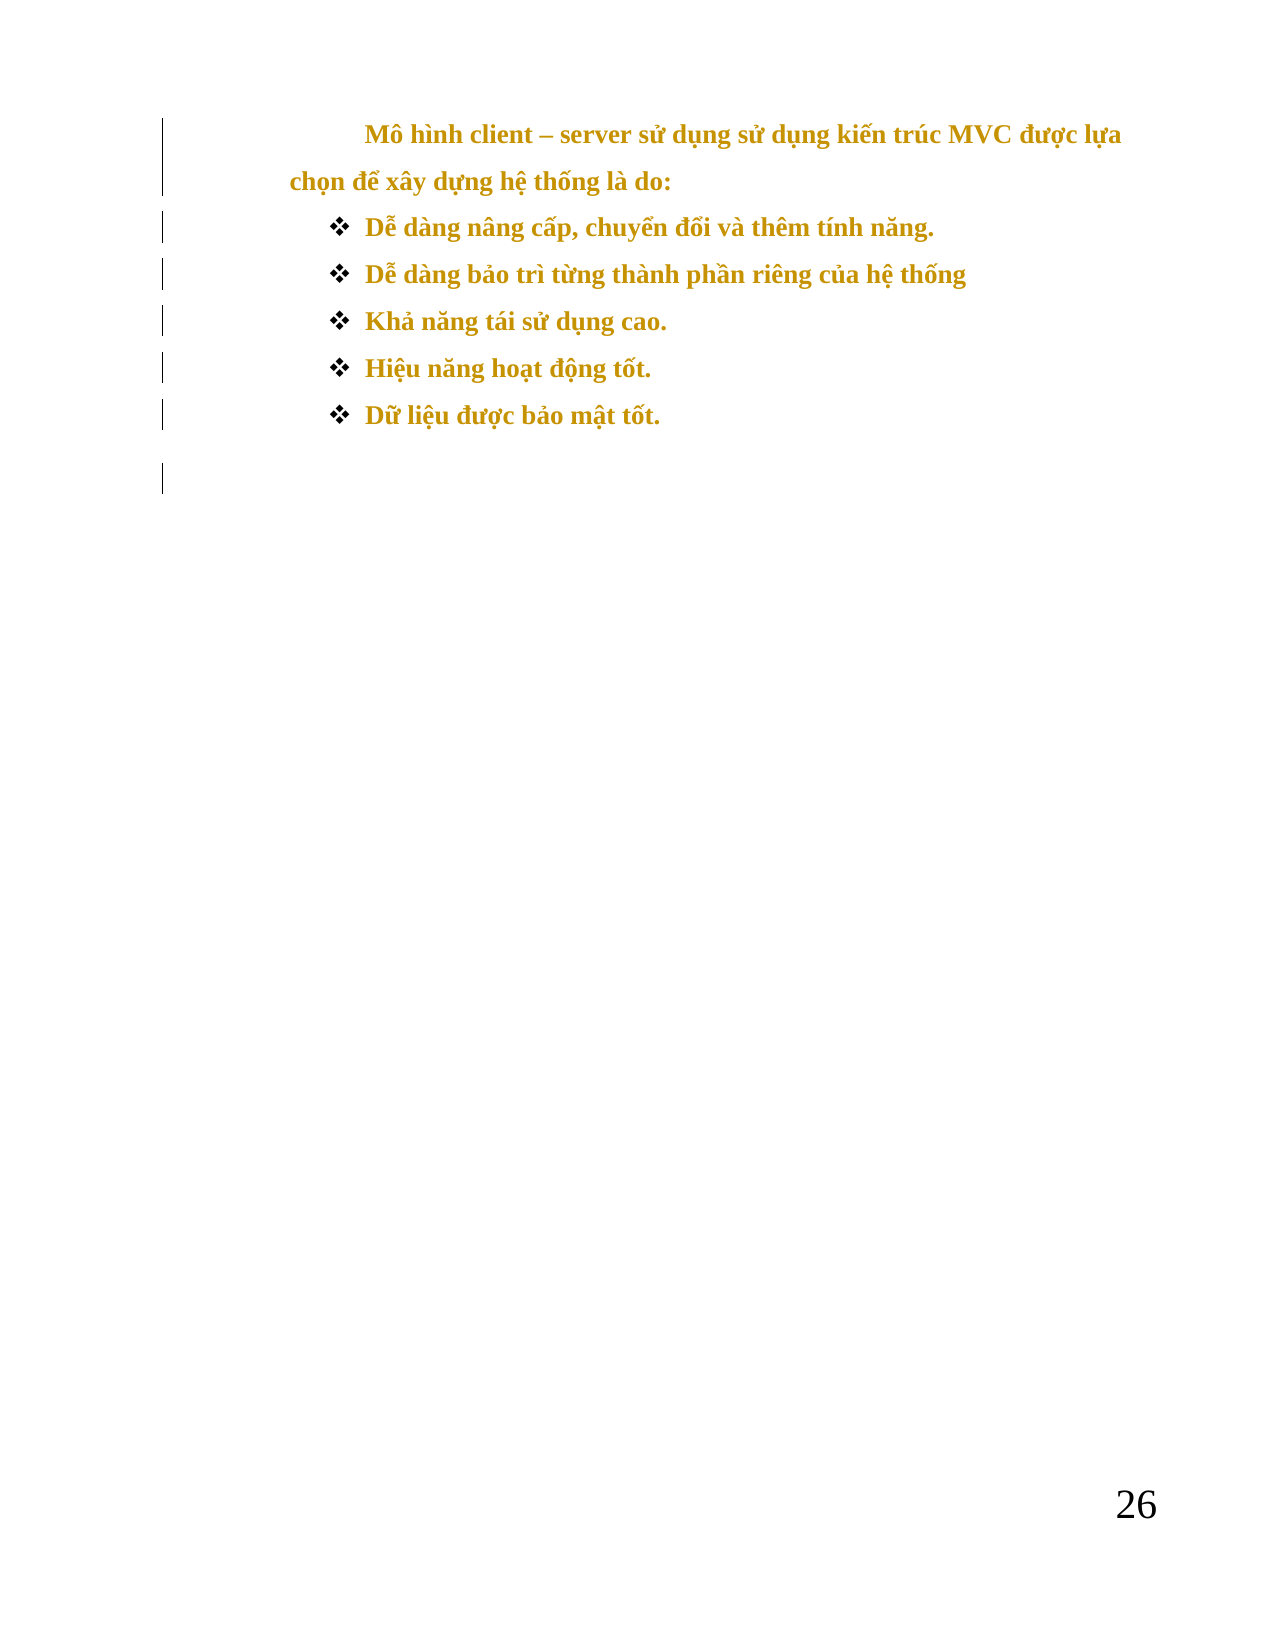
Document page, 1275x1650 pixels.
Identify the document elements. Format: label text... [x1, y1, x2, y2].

list Hiệu năng hoạt động tốt. [327, 352, 1157, 383]
list Khả năng tái sử dụng cao. [327, 305, 1157, 336]
list Dữ liệu được bảo mật tốt. [327, 399, 1157, 430]
list Mô hình client – server sử dụng sử dụng kiến trúc MVC được lựa chọn để xây dựng hệ thống là do: [289, 118, 1157, 196]
list Dễ dàng bảo trì từng thành phần riêng của hệ thống [327, 258, 1157, 289]
list Dễ dàng nâng cấp, chuyển đổi và thêm tính năng. [327, 211, 1157, 243]
